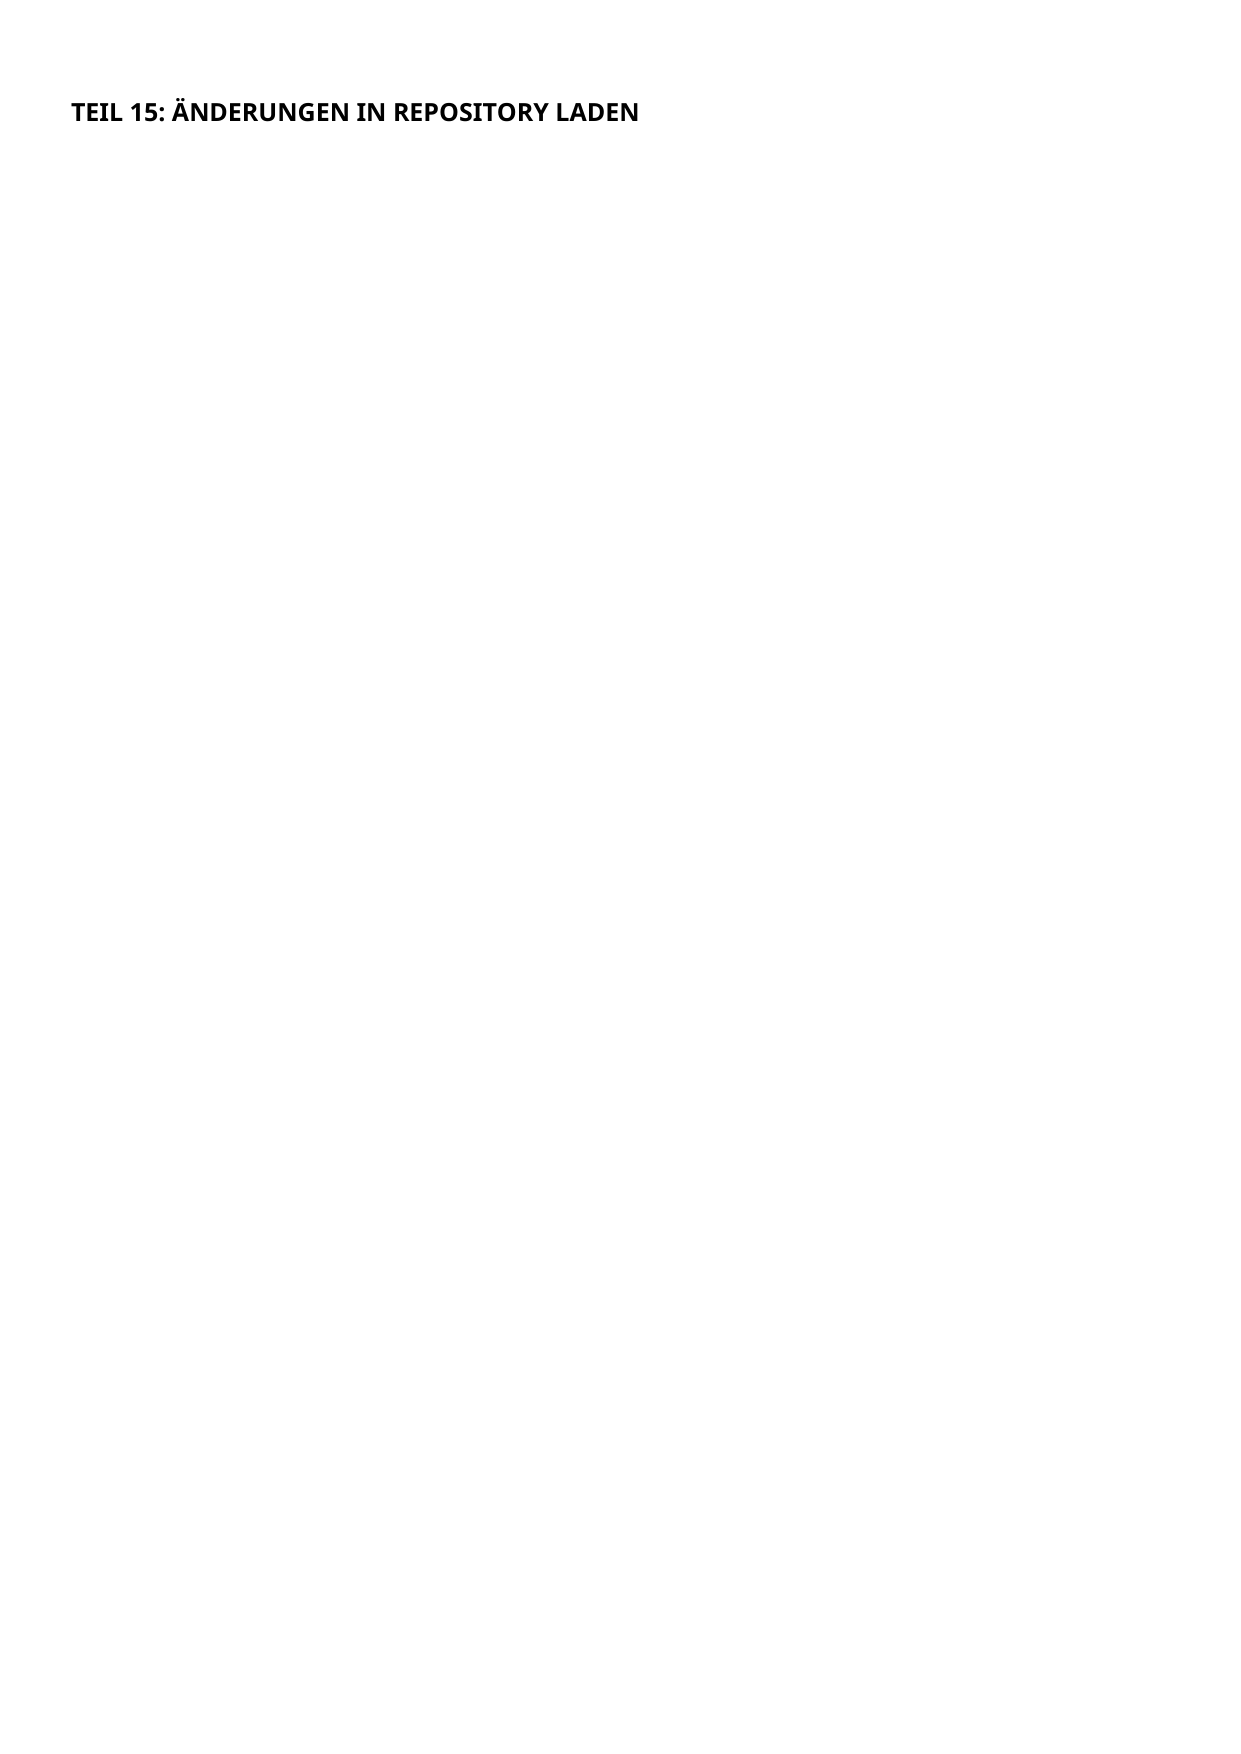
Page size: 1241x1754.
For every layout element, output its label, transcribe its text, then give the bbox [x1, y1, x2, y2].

text Teil 15: Änderungen in Repository laden [71, 95, 1169, 129]
